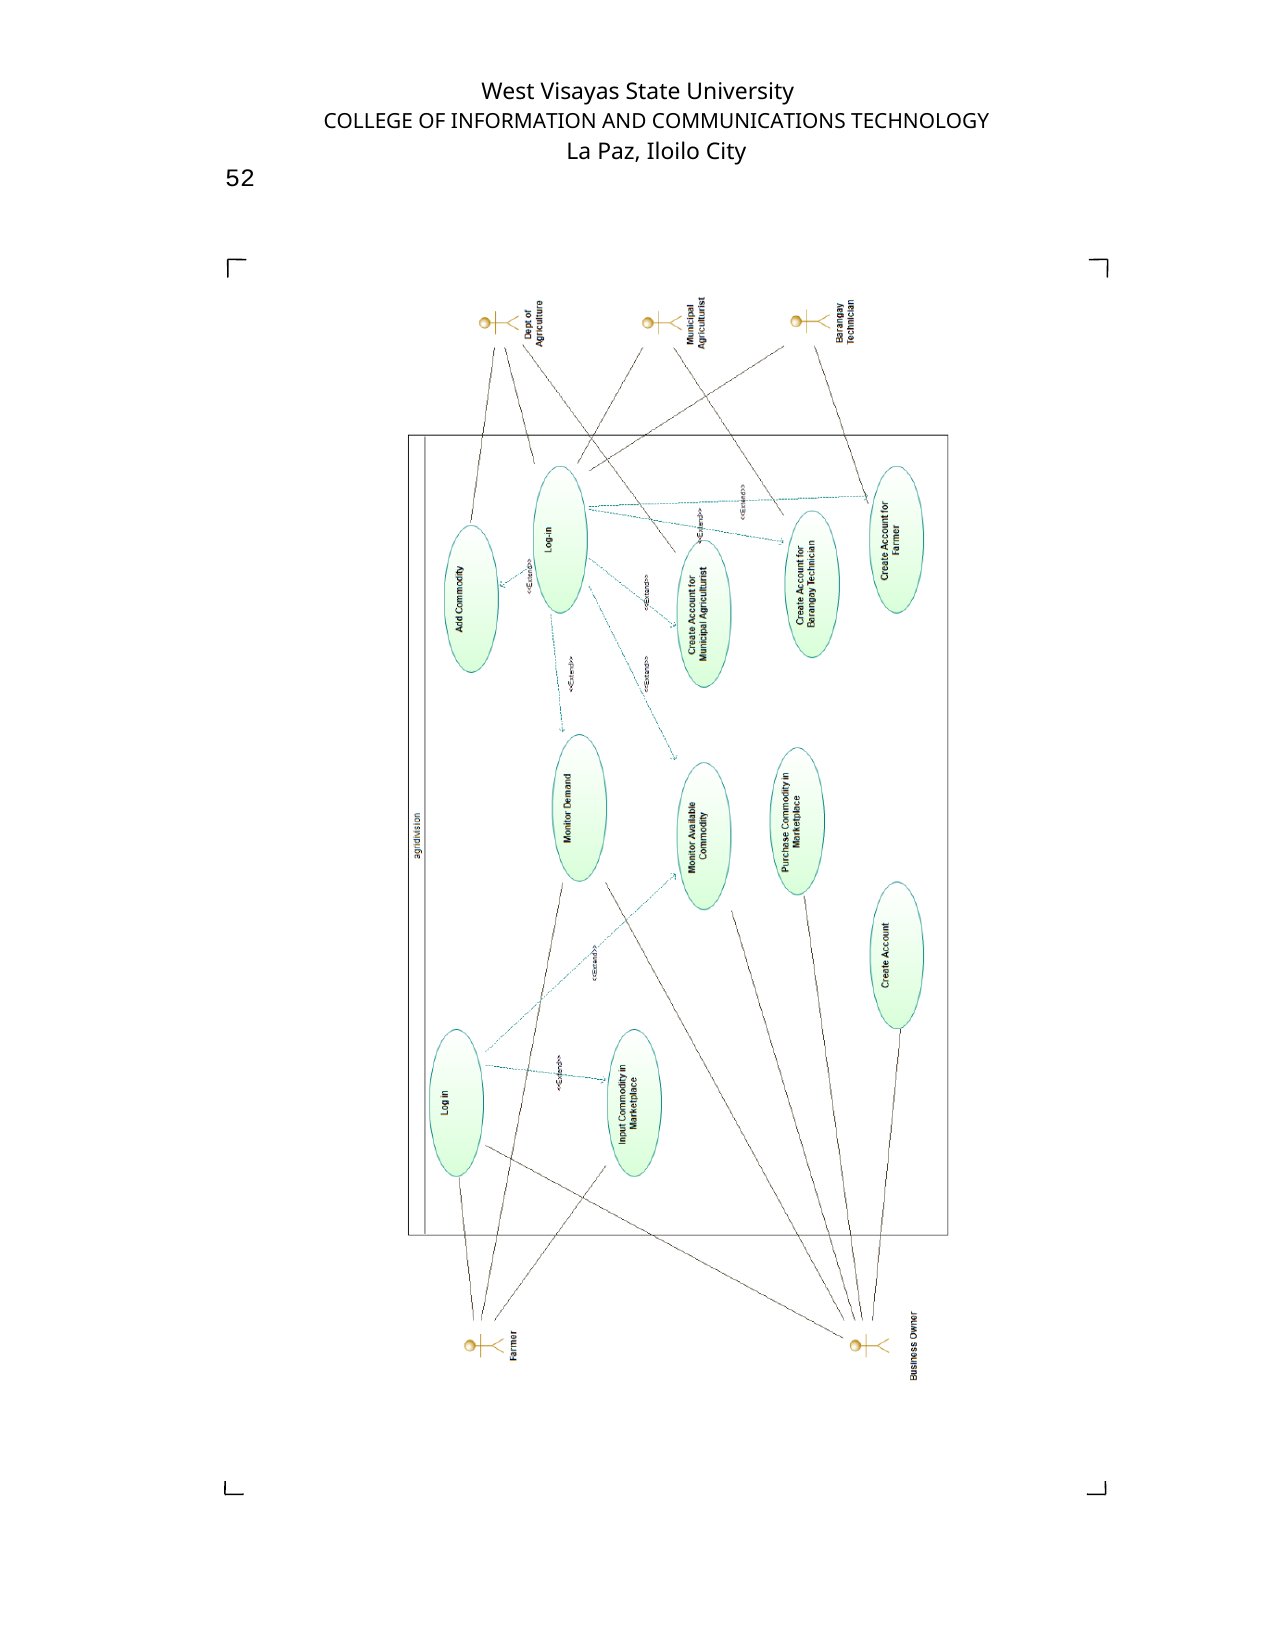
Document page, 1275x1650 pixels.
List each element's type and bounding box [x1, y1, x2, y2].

picture [401, 273, 955, 1387]
